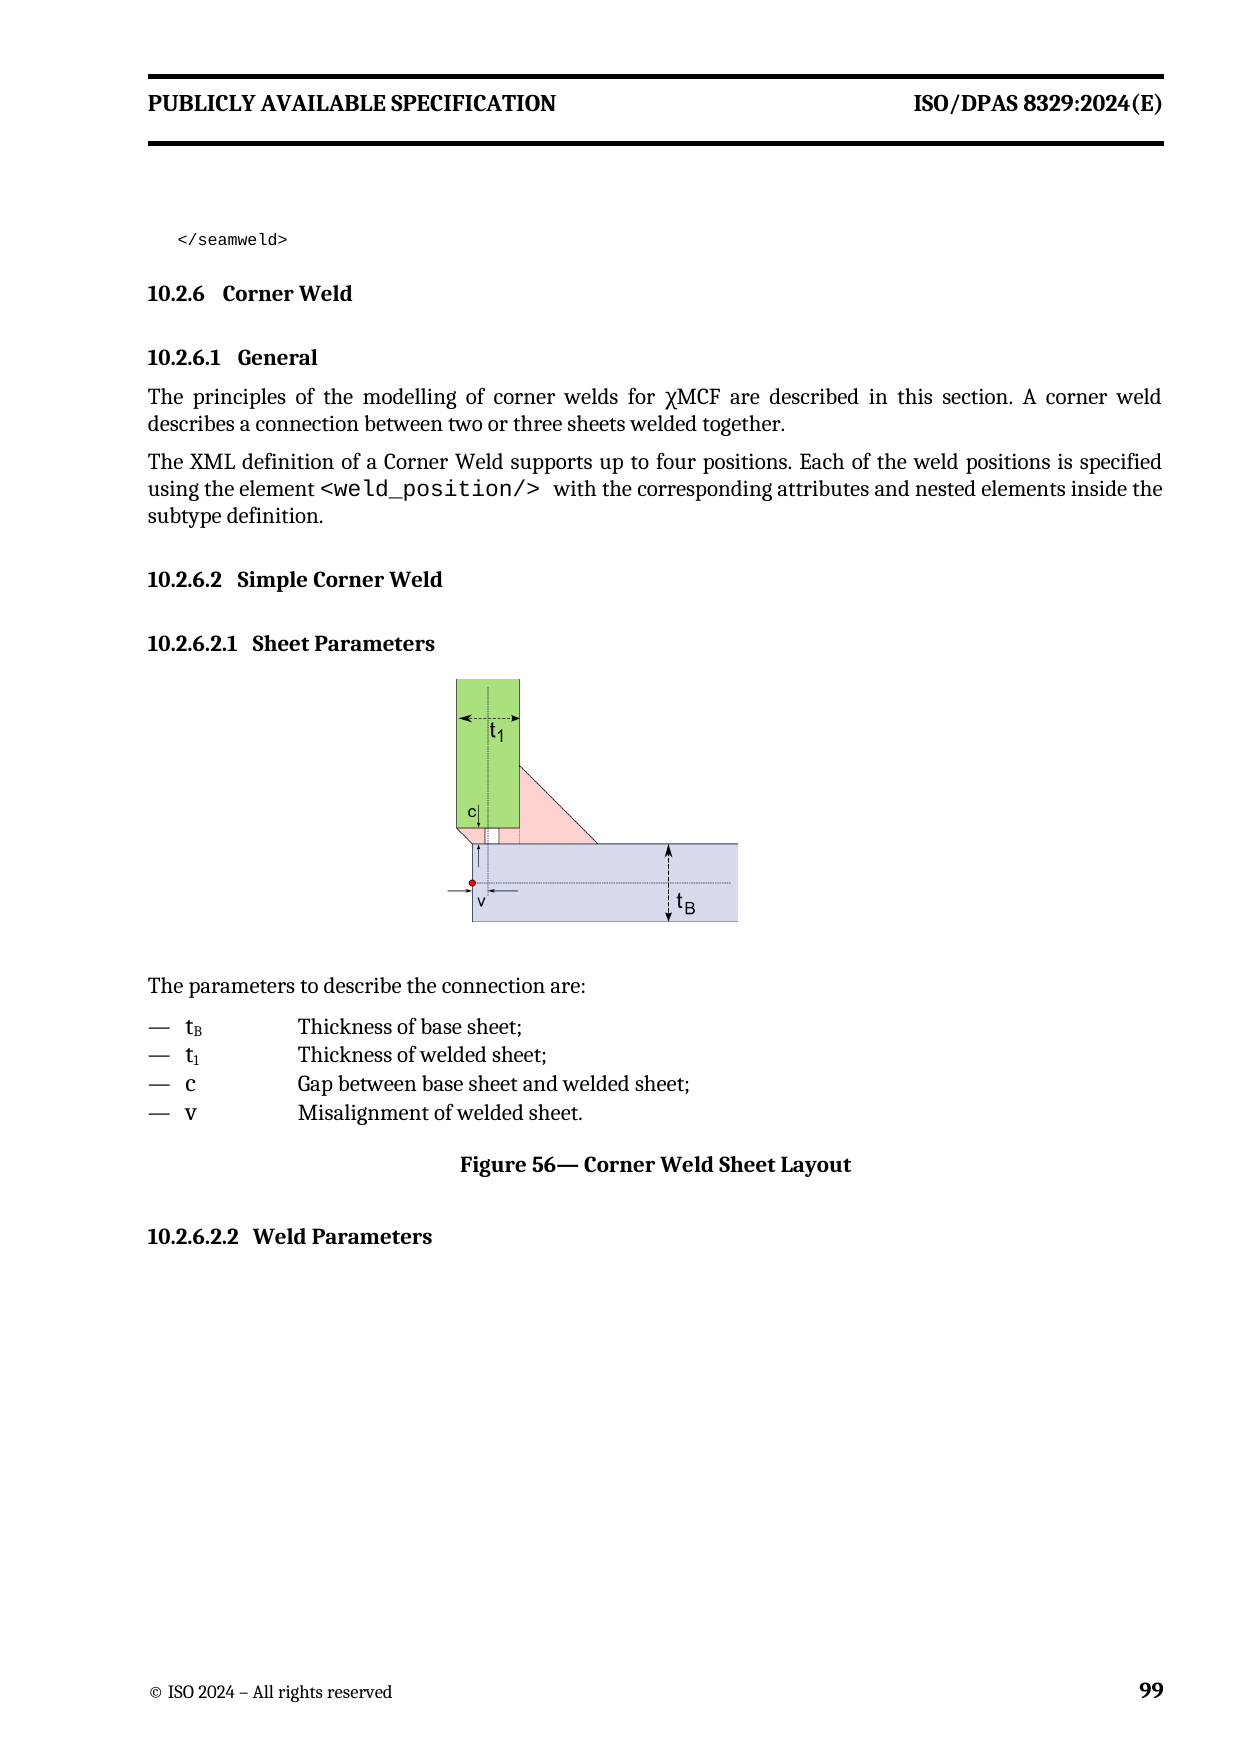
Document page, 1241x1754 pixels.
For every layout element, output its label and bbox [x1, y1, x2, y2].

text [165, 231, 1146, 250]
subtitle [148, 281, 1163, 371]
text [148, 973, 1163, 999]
picture [447, 679, 739, 922]
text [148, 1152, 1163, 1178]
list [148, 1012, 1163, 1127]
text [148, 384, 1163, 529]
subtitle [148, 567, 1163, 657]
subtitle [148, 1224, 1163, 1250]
